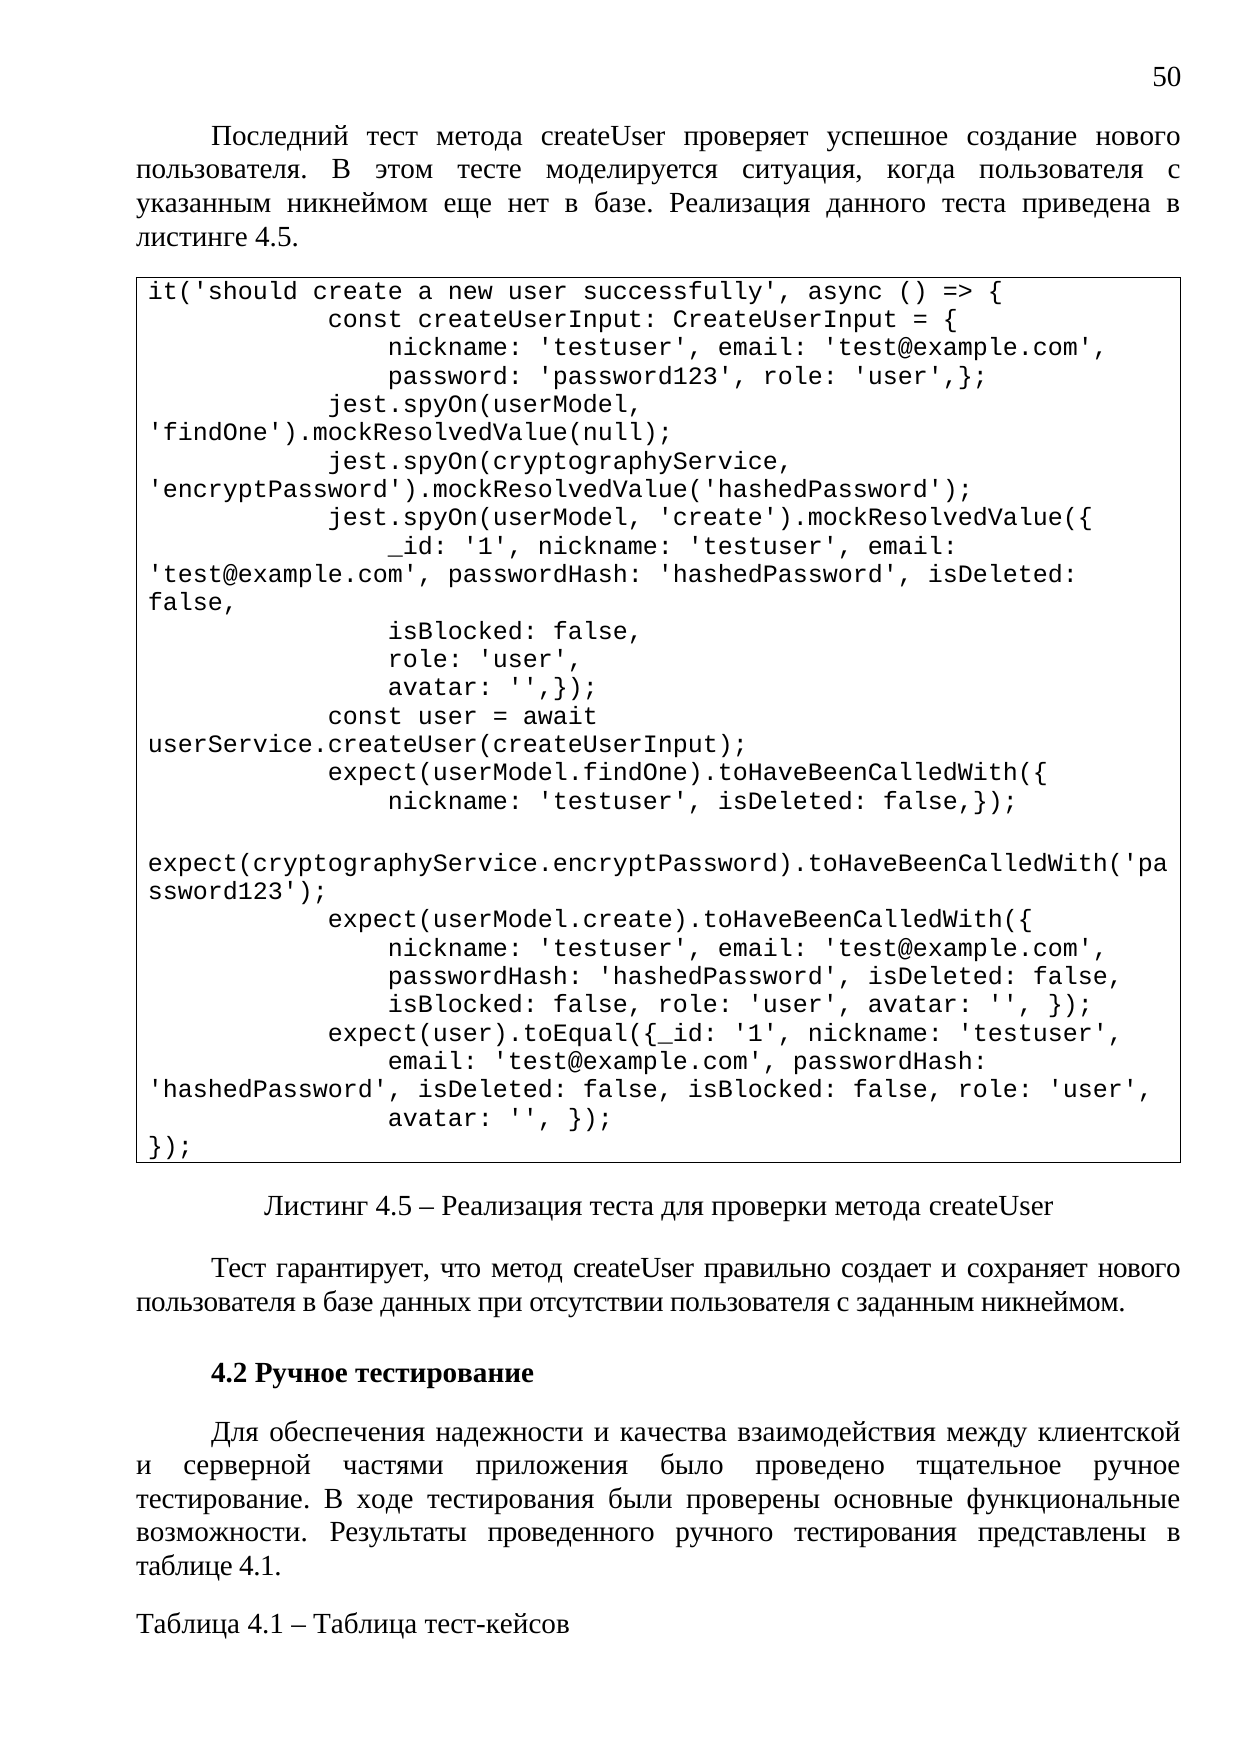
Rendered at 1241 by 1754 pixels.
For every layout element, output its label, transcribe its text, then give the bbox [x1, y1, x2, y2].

text Листинг 4.5 – Реализация теста для проверки метода createUser [136, 1188, 1181, 1221]
text Последний тест метода createUser проверяет успешное создание нового пользователя. В этом тесте моделируется ситуация, когда пользователя с указанным никнеймом еще нет в базе. Реализация данного теста приведена в листинге 4.5. [136, 118, 1181, 252]
text Для обеспечения надежности и качества взаимодействия между клиентской и серверной частями приложения было проведено тщательное ручное тестирование. В ходе тестирования были проверены основные функциональные возможности. Результаты проведенного ручного тестирования представлены в таблице 4.1. [136, 1414, 1181, 1581]
text Таблица 4.1 – Таблица тест-кейсов [136, 1606, 1181, 1640]
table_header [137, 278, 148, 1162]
subtitle 4.2 Ручное тестирование [136, 1355, 1181, 1389]
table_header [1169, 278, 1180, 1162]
text Тест гарантирует, что метод createUser правильно создает и сохраняет нового пользователя в базе данных при отсутствии пользователя с заданным никнеймом. [136, 1251, 1181, 1318]
